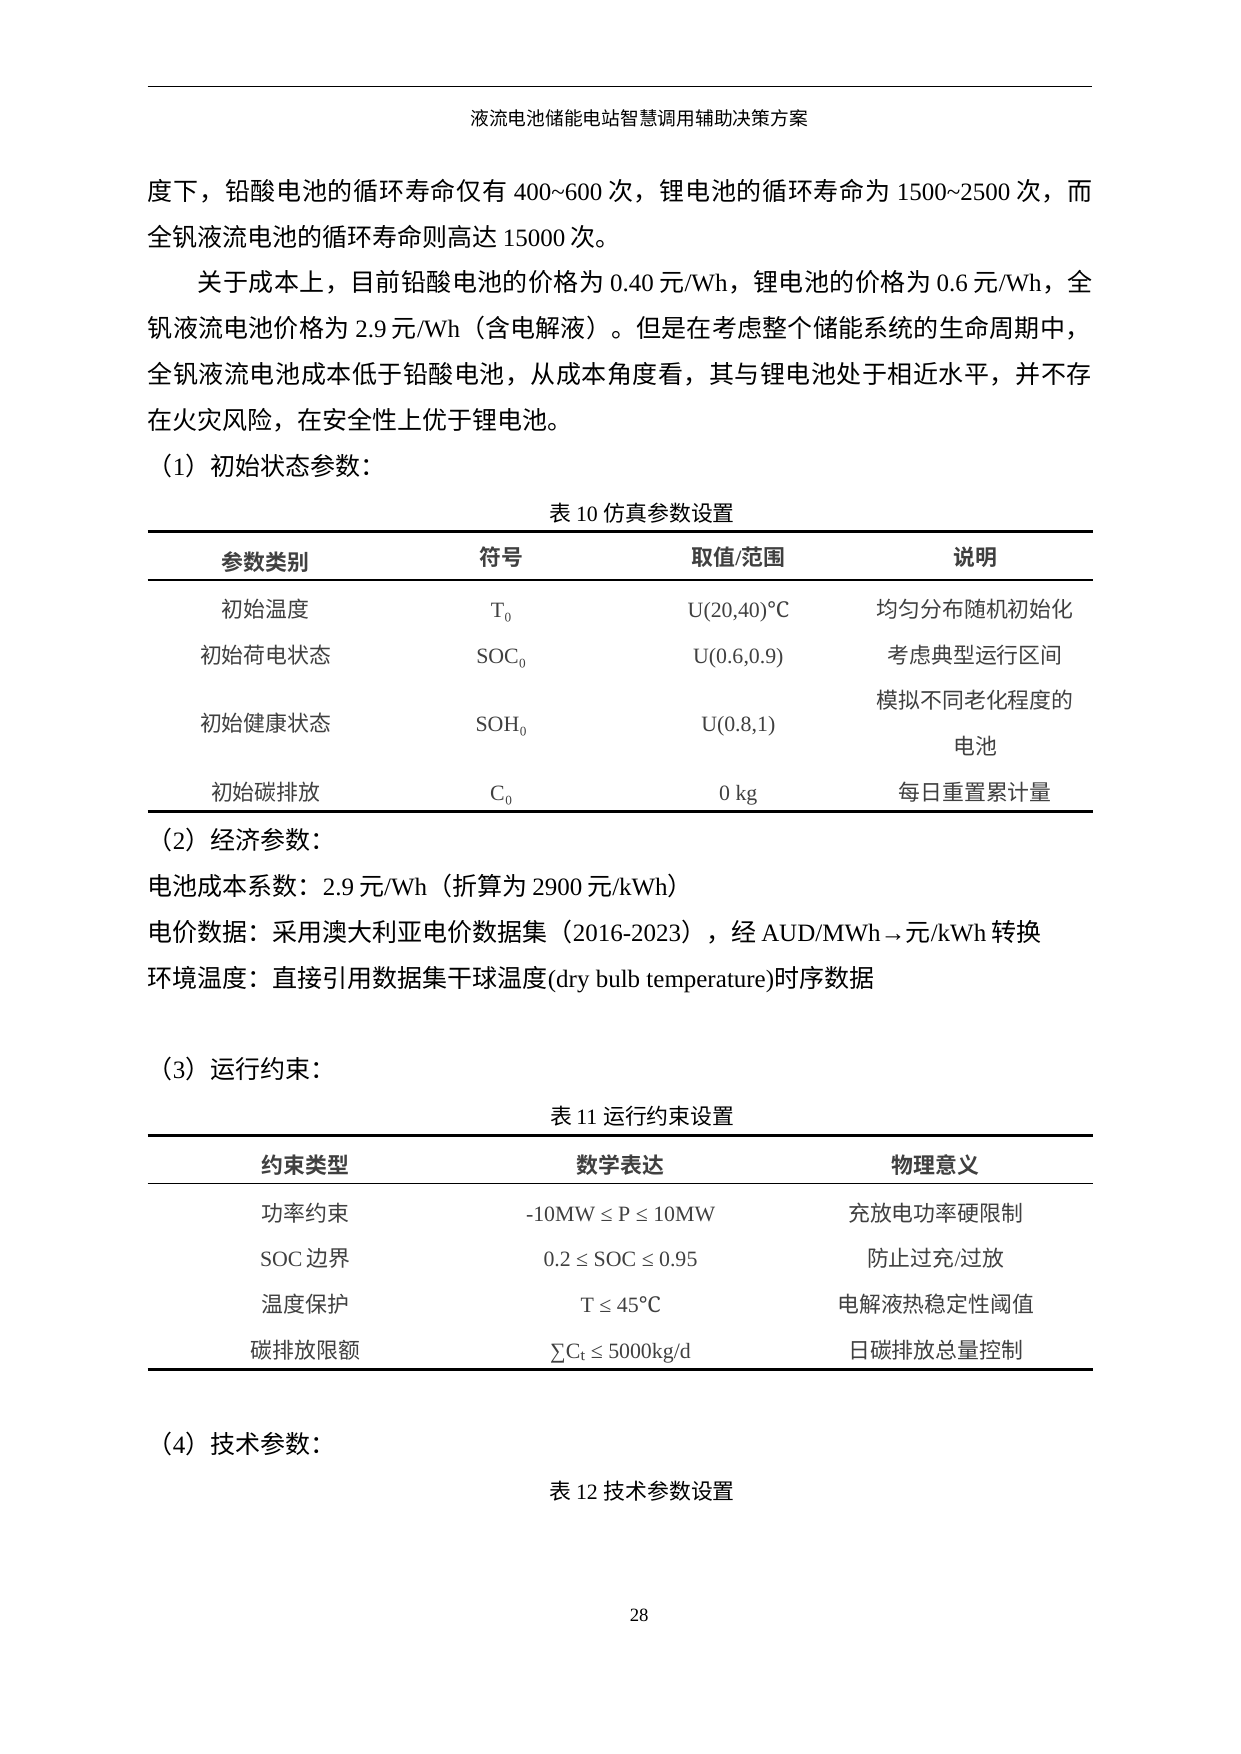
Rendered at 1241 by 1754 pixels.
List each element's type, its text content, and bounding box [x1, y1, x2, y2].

table_cell 初始荷电状态 [148, 626, 383, 672]
table_cell U(0.6,0.9) [619, 626, 857, 672]
table_cell SOC边界 [148, 1230, 462, 1276]
table_cell 0 kg [619, 764, 857, 810]
table_cell U(0.8,1) [619, 672, 857, 764]
table_cell 0.2 ≤ SOC ≤ 0.95 [463, 1230, 778, 1276]
table_cell SOC₀ [383, 626, 619, 672]
text 表11 运行约束设置 [148, 1088, 1092, 1134]
text 表12 技术参数设置 [148, 1462, 1092, 1508]
text 电价数据：采用澳大利亚电价数据集（2016-2023），经AUD/MWh→元/kWh转换 [148, 904, 1092, 950]
table_header 物理意义 [778, 1137, 1092, 1183]
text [148, 163, 1092, 255]
text 电池成本系数：2.9元/Wh（折算为2900元/kWh） [148, 859, 1092, 904]
table_header 数学表达 [463, 1137, 778, 1183]
table_cell 初始温度 [148, 581, 383, 626]
table_cell 考虑典型运行区间 [857, 626, 1092, 672]
table_cell 模拟不同老化程度的电池 [857, 672, 1092, 764]
text （2）经济参数： [148, 813, 1092, 859]
table_cell ∑Cₜ ≤ 5000kg/d [463, 1322, 778, 1368]
table_header 约束类型 [148, 1137, 462, 1183]
table_cell 初始碳排放 [148, 764, 383, 810]
text 关于成本上，目前铅酸电池的价格为0.40元/Wh，锂电池的价格为0.6元/Wh，全钒液流电池价格为2.9元/Wh（含电解液）。但是在考虑整个储能系统的生命周期中，全钒液流电池成本低于铅酸电池，从成本角度看，其与锂电池处于相近水平，并不存在火灾风险，在安全性上优于锂电池。 [148, 255, 1092, 438]
table_cell 均匀分布随机初始化 [857, 581, 1092, 626]
table_cell 功率约束 [148, 1184, 462, 1230]
text （3）运行约束： [148, 1042, 1092, 1088]
text 环境温度：直接引用数据集干球温度(dry bulb temperature)时序数据 [148, 950, 1092, 996]
table_cell 日碳排放总量控制 [778, 1322, 1092, 1368]
table_cell 充放电功率硬限制 [778, 1184, 1092, 1230]
text （4）技术参数： [148, 1417, 1092, 1462]
table_header 说明 [857, 533, 1092, 579]
table_header 符号 [383, 533, 619, 579]
table_cell T₀ [383, 581, 619, 626]
text 表10 仿真参数设置 [148, 484, 1092, 530]
table_cell 每日重置累计量 [857, 764, 1092, 810]
table_cell 碳排放限额 [148, 1322, 462, 1368]
table_cell C₀ [383, 764, 619, 810]
table_cell 初始健康状态 [148, 672, 383, 764]
table_cell T ≤ 45℃ [463, 1276, 778, 1322]
table_cell SOH₀ [383, 672, 619, 764]
text （1）初始状态参数： [148, 438, 1092, 484]
table_cell 电解液热稳定性阈值 [778, 1276, 1092, 1322]
table_cell -10MW ≤ P ≤ 10MW [463, 1184, 778, 1230]
table_cell 温度保护 [148, 1276, 462, 1322]
table_header 取值/范围 [619, 533, 857, 579]
table_cell U(20,40)℃ [619, 581, 857, 626]
table_header 参数类别 [148, 533, 383, 579]
table_cell 防止过充/过放 [778, 1230, 1092, 1276]
